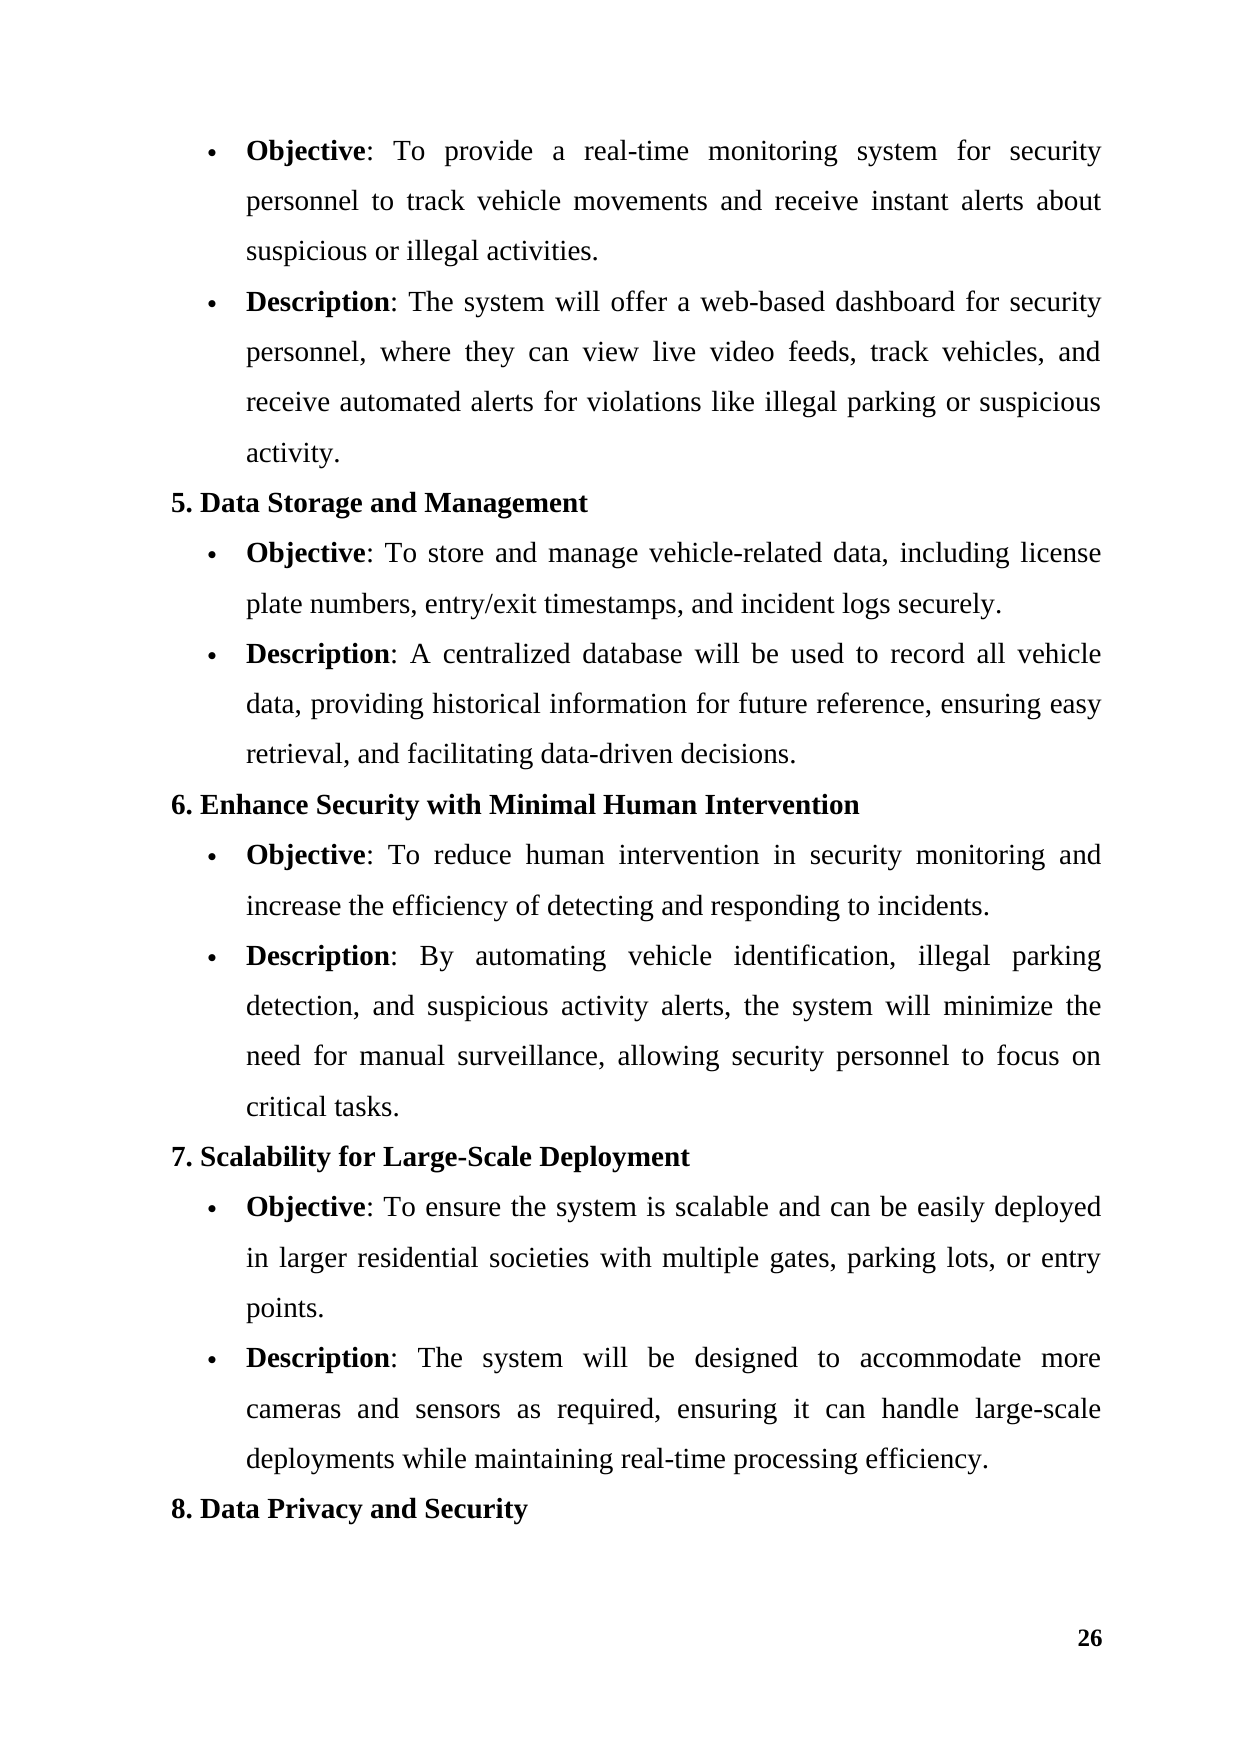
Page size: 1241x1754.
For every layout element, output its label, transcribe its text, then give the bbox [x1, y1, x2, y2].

list Description: The system will be designed to accommodate more cameras and sensors as required, ensuring it can handle large-scale deployments while maintaining real-time processing efficiency. [208, 1340, 1102, 1474]
list Objective: To provide a real-time monitoring system for security personnel to track vehicle movements and receive instant alerts about suspicious or illegal activities. [208, 133, 1102, 267]
list Description: A centralized database will be used to record all vehicle data, providing historical information for future reference, ensuring easy retrieval, and facilitating data-driven decisions. [208, 636, 1102, 770]
list Description: By automating vehicle identification, illegal parking detection, and suspicious activity alerts, the system will minimize the need for manual surveillance, allowing security personnel to focus on critical tasks. [208, 938, 1102, 1122]
list Objective: To ensure the system is scalable and can be easily deployed in larger residential societies with multiple gates, parking lots, or entry points. [208, 1189, 1102, 1324]
text 5. Data Storage and Management [171, 485, 1102, 519]
text 7. Scalability for Large-Scale Deployment [171, 1139, 1102, 1173]
list Objective: To store and manage vehicle-related data, including license plate numbers, entry/exit timestamps, and incident logs securely. [208, 535, 1102, 619]
list Objective: To reduce human intervention in security monitoring and increase the efficiency of detecting and responding to incidents. [208, 837, 1102, 921]
list Description: The system will offer a web-based dashboard for security personnel, where they can view live video feeds, track vehicles, and receive automated alerts for violations like illegal parking or suspicious activity. [208, 284, 1102, 468]
text 8. Data Privacy and Security [171, 1491, 1102, 1525]
text 6. Enhance Security with Minimal Human Intervention [171, 787, 1102, 821]
